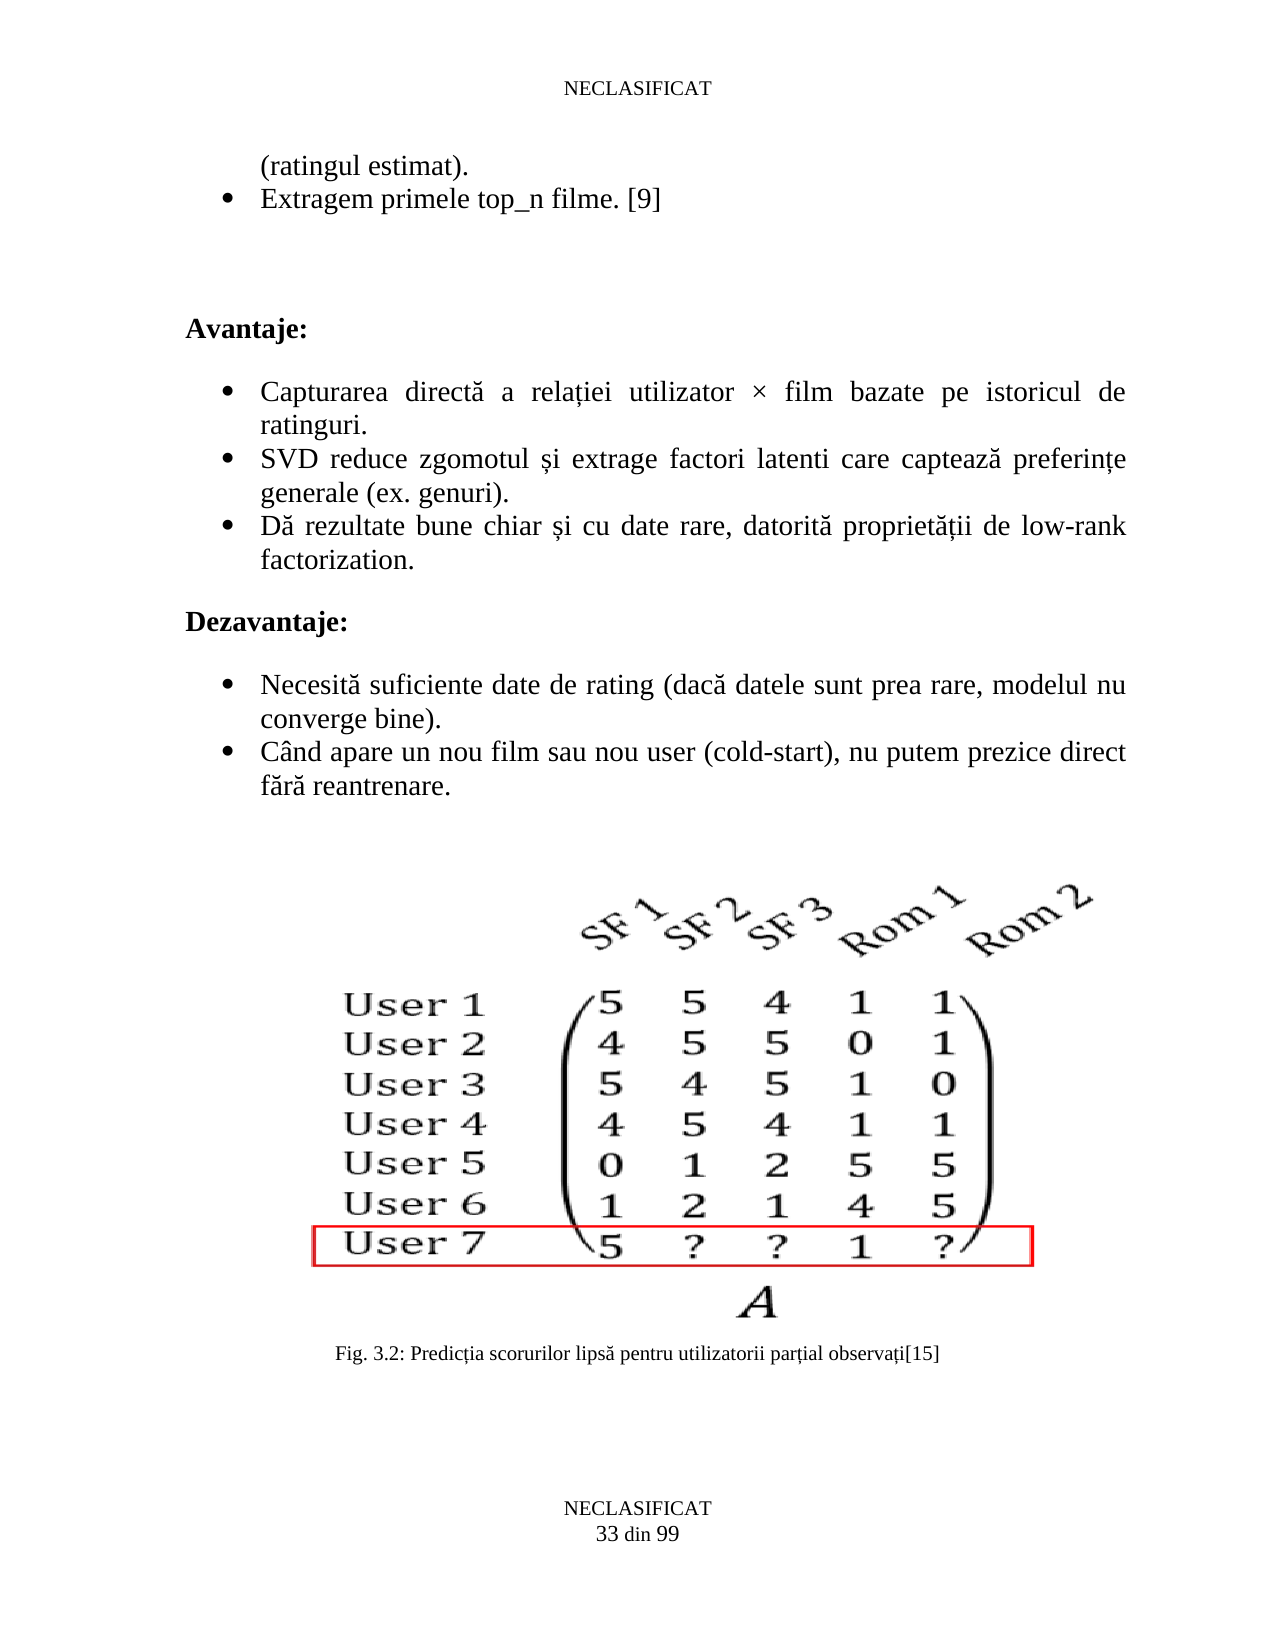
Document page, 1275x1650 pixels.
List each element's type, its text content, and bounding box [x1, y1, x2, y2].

text Fig. 3.2: Predicția scorurilor lipsă pentru utilizatorii parțial observați[15] [148, 1341, 1127, 1365]
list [223, 148, 1127, 181]
text Avantaje: [185, 311, 1127, 345]
list Necesită suficiente date de rating (dacă datele sunt prea rare, modelul nu converge bine). [223, 667, 1127, 734]
list Dă rezultate bune chiar și cu date rare, datorită proprietății de low-rank factorization. [223, 508, 1127, 575]
list Extragem primele top_n filme. [9] [223, 181, 1127, 215]
text Dezavantaje: [185, 604, 1127, 638]
list SVD reduce zgomotul și extrage factori latenti care captează preferințe generale (ex. genuri). [223, 441, 1127, 508]
picture [147, 835, 1121, 1341]
list Capturarea directă a relației utilizator × film bazate pe istoricul de ratinguri. [223, 374, 1127, 441]
list Când apare un nou film sau nou user (cold-start), nu putem prezice direct fără reantrenare. [223, 734, 1127, 802]
